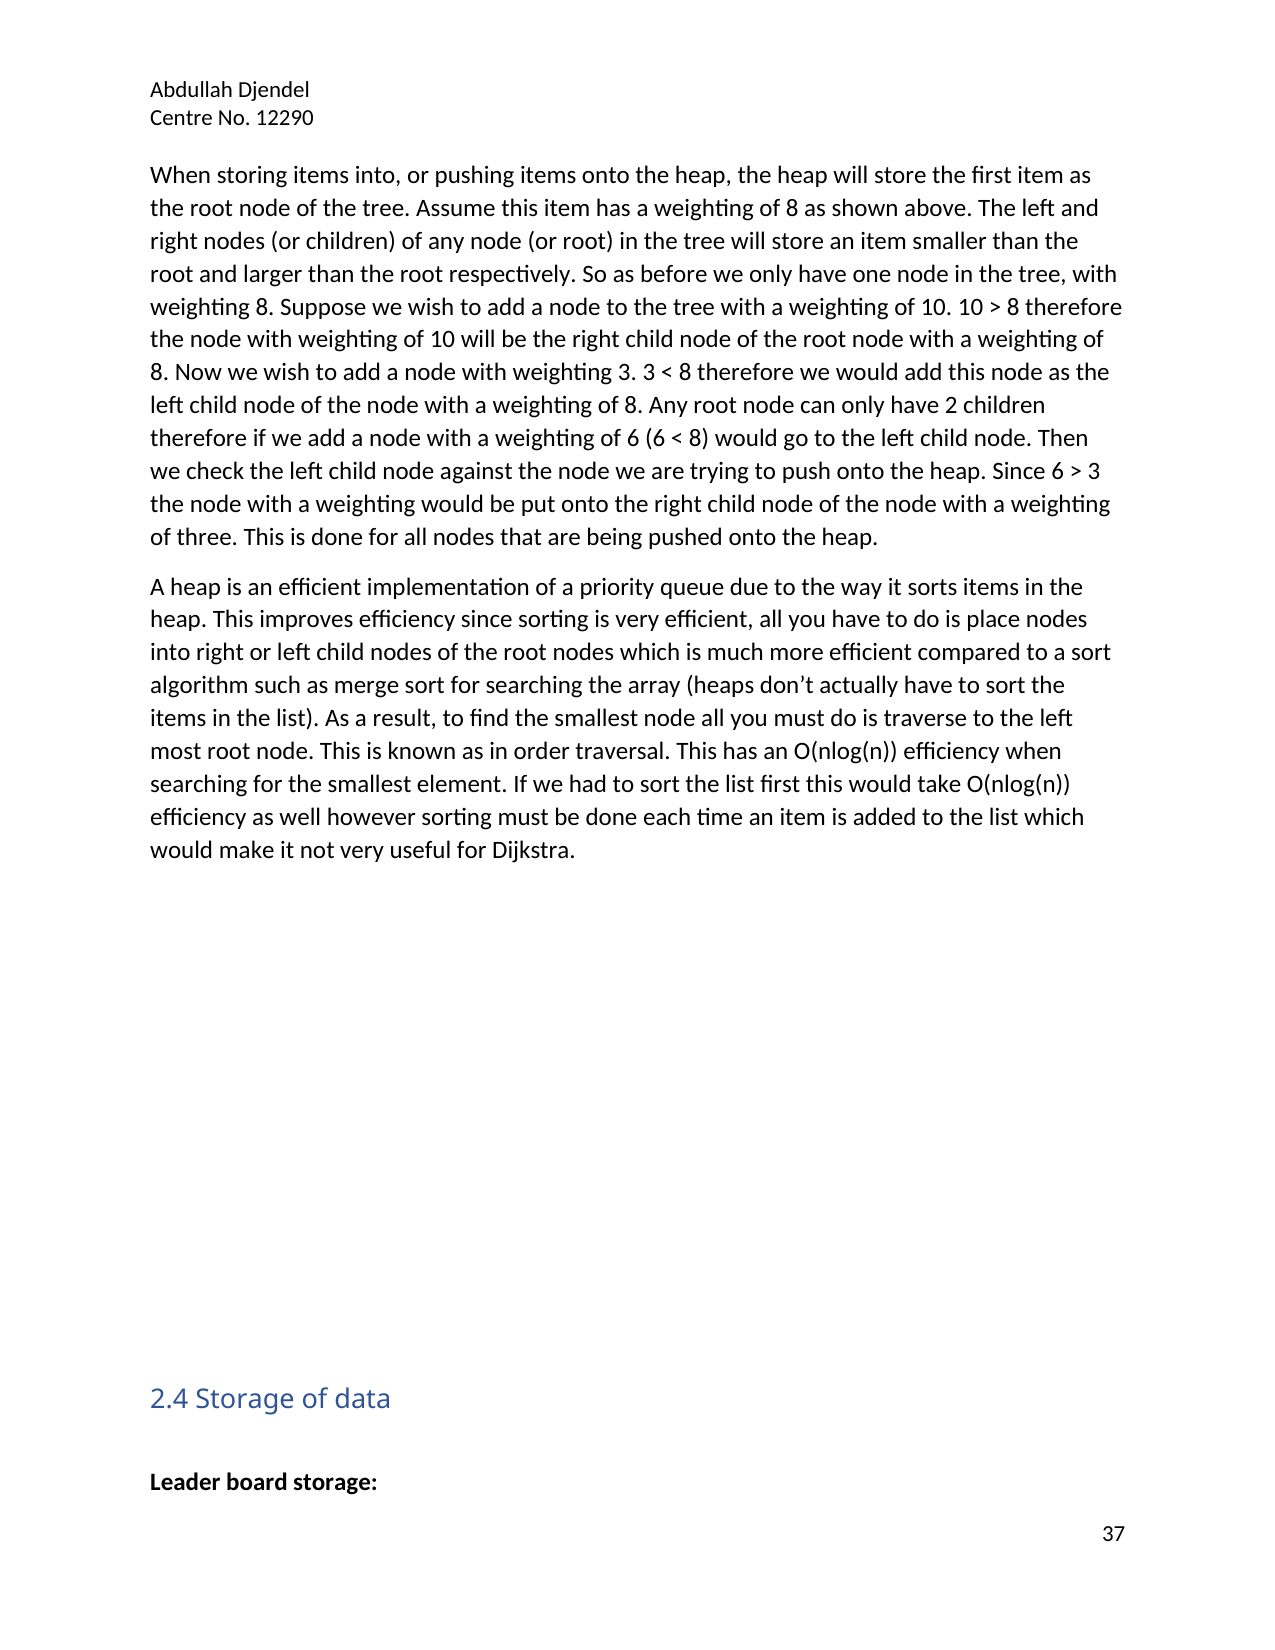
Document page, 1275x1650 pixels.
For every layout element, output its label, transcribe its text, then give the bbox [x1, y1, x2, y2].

subtitle 2.4 Storage of data [150, 1379, 1125, 1416]
text Leader board storage: [150, 1466, 1125, 1497]
text When storing items into, or pushing items onto the heap, the heap will store the first item as the root node of the tree. Assume this item has a weighting of 8 as shown above. The left and right nodes (or children) of any node (or root) in the tree will store an item smaller than the root and larger than the root respectively. So as before we only have one node in the tree, with weighting 8. Suppose we wish to add a node to the tree with a weighting of 10. 10 > 8 therefore the node with weighting of 10 will be the right child node of the root node with a weighting of 8. Now we wish to add a node with weighting 3. 3 < 8 therefore we would add this node as the left child node of the node with a weighting of 8. Any root node can only have 2 children therefore if we add a node with a weighting of 6 (6 < 8) would go to the left child node. Then we check the left child node against the node we are trying to push onto the heap. Since 6 > 3 the node with a weighting would be put onto the right child node of the node with a weighting of three. This is done for all nodes that are being pushed onto the heap. [150, 159, 1125, 552]
text A heap is an efficient implementation of a priority queue due to the way it sorts items in the heap. This improves efficiency since sorting is very efficient, all you have to do is place nodes into right or left child nodes of the root nodes which is much more efficient compared to a sort algorithm such as merge sort for searching the array (heaps don’t actually have to sort the items in the list). As a result, to find the smallest node all you must do is traverse to the left most root node. This is known as in order traversal. This has an O(nlog(n)) efficiency when searching for the smallest element. If we had to sort the list first this would take O(nlog(n)) efficiency as well however sorting must be done each time an item is added to the list which would make it not very useful for Dijkstra. [150, 571, 1125, 864]
